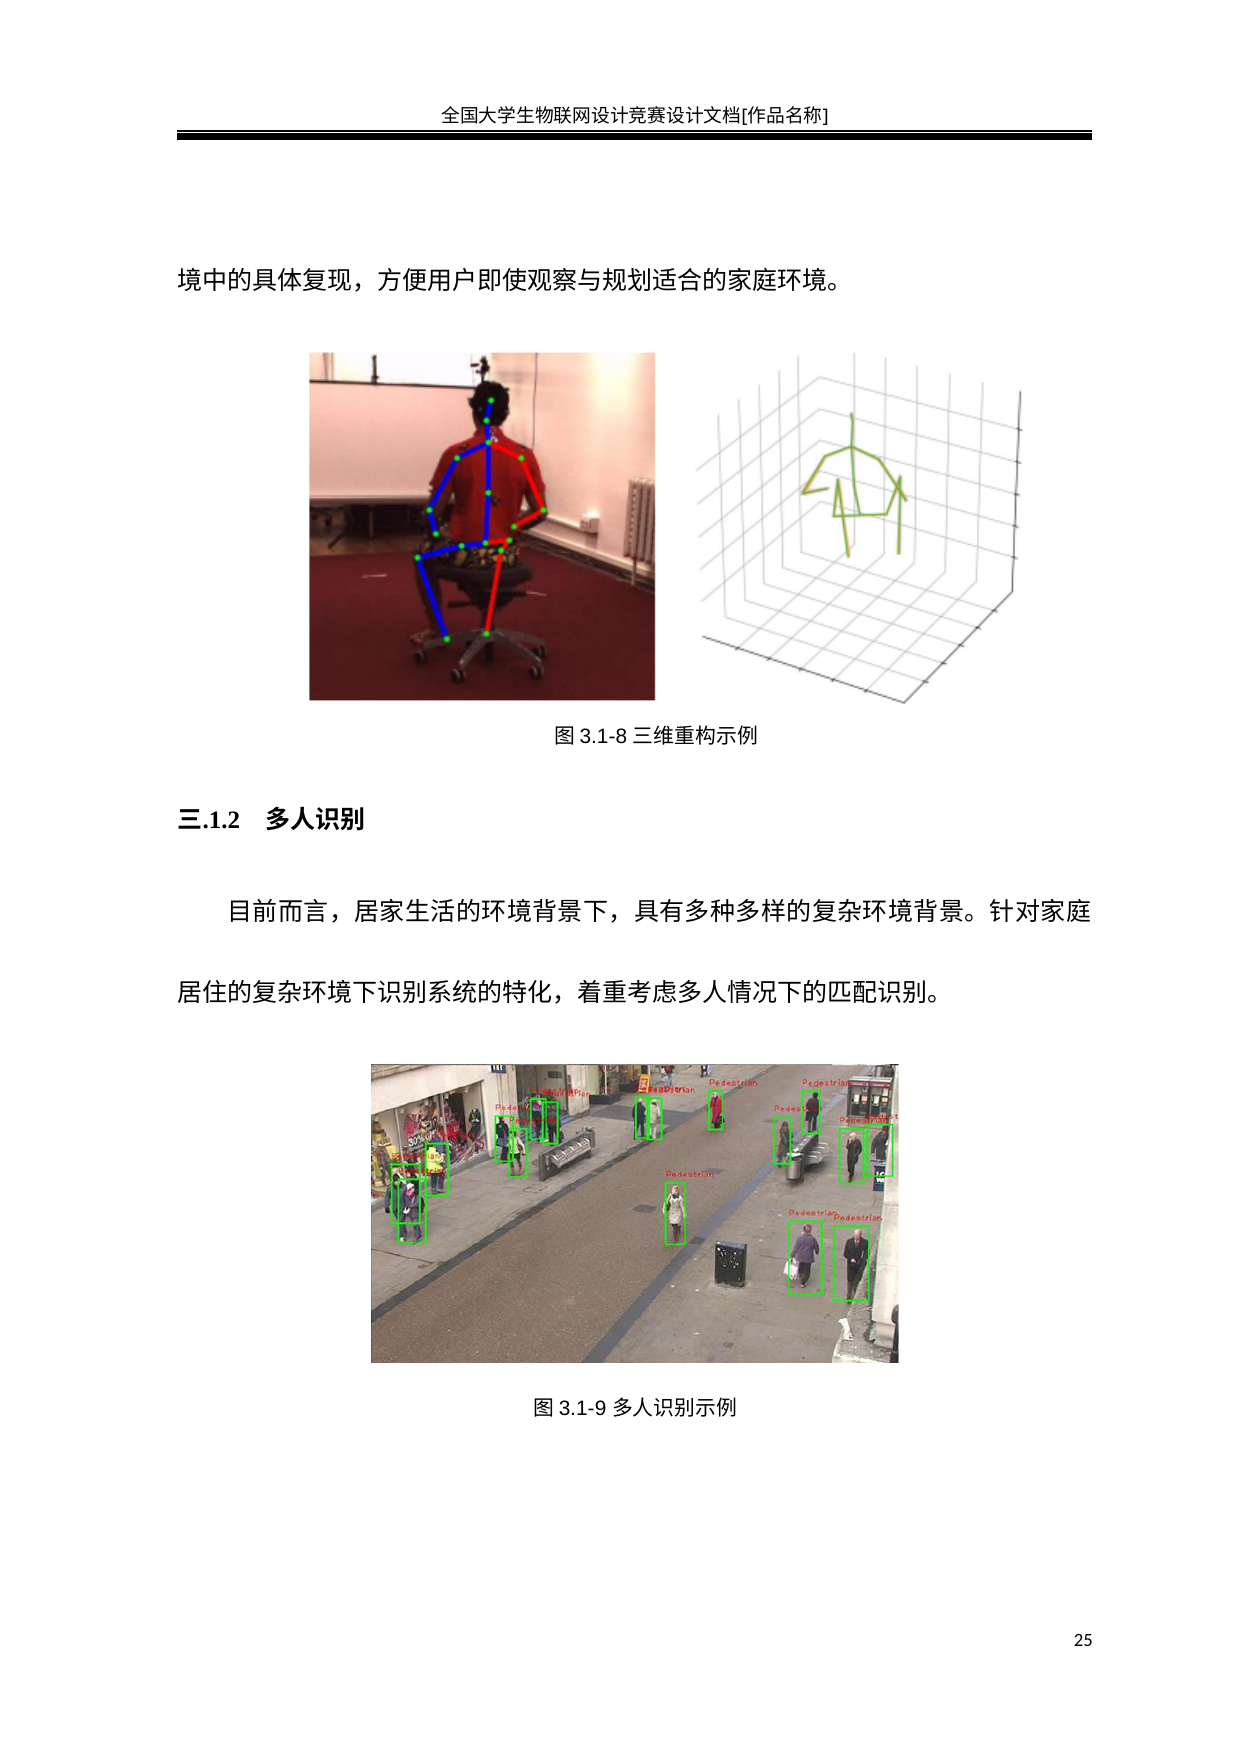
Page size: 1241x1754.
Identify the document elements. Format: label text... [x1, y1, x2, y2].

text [177, 246, 1092, 311]
subtitle 多人识别 [177, 785, 1092, 850]
picture [371, 1064, 899, 1363]
text 目前而言，居家生活的环境背景下，具有多种多样的复杂环境背景。针对家庭居住的复杂环境下识别系统的特化，着重考虑多人情况下的匹配识别。 [177, 877, 1092, 1023]
picture [294, 320, 1026, 710]
